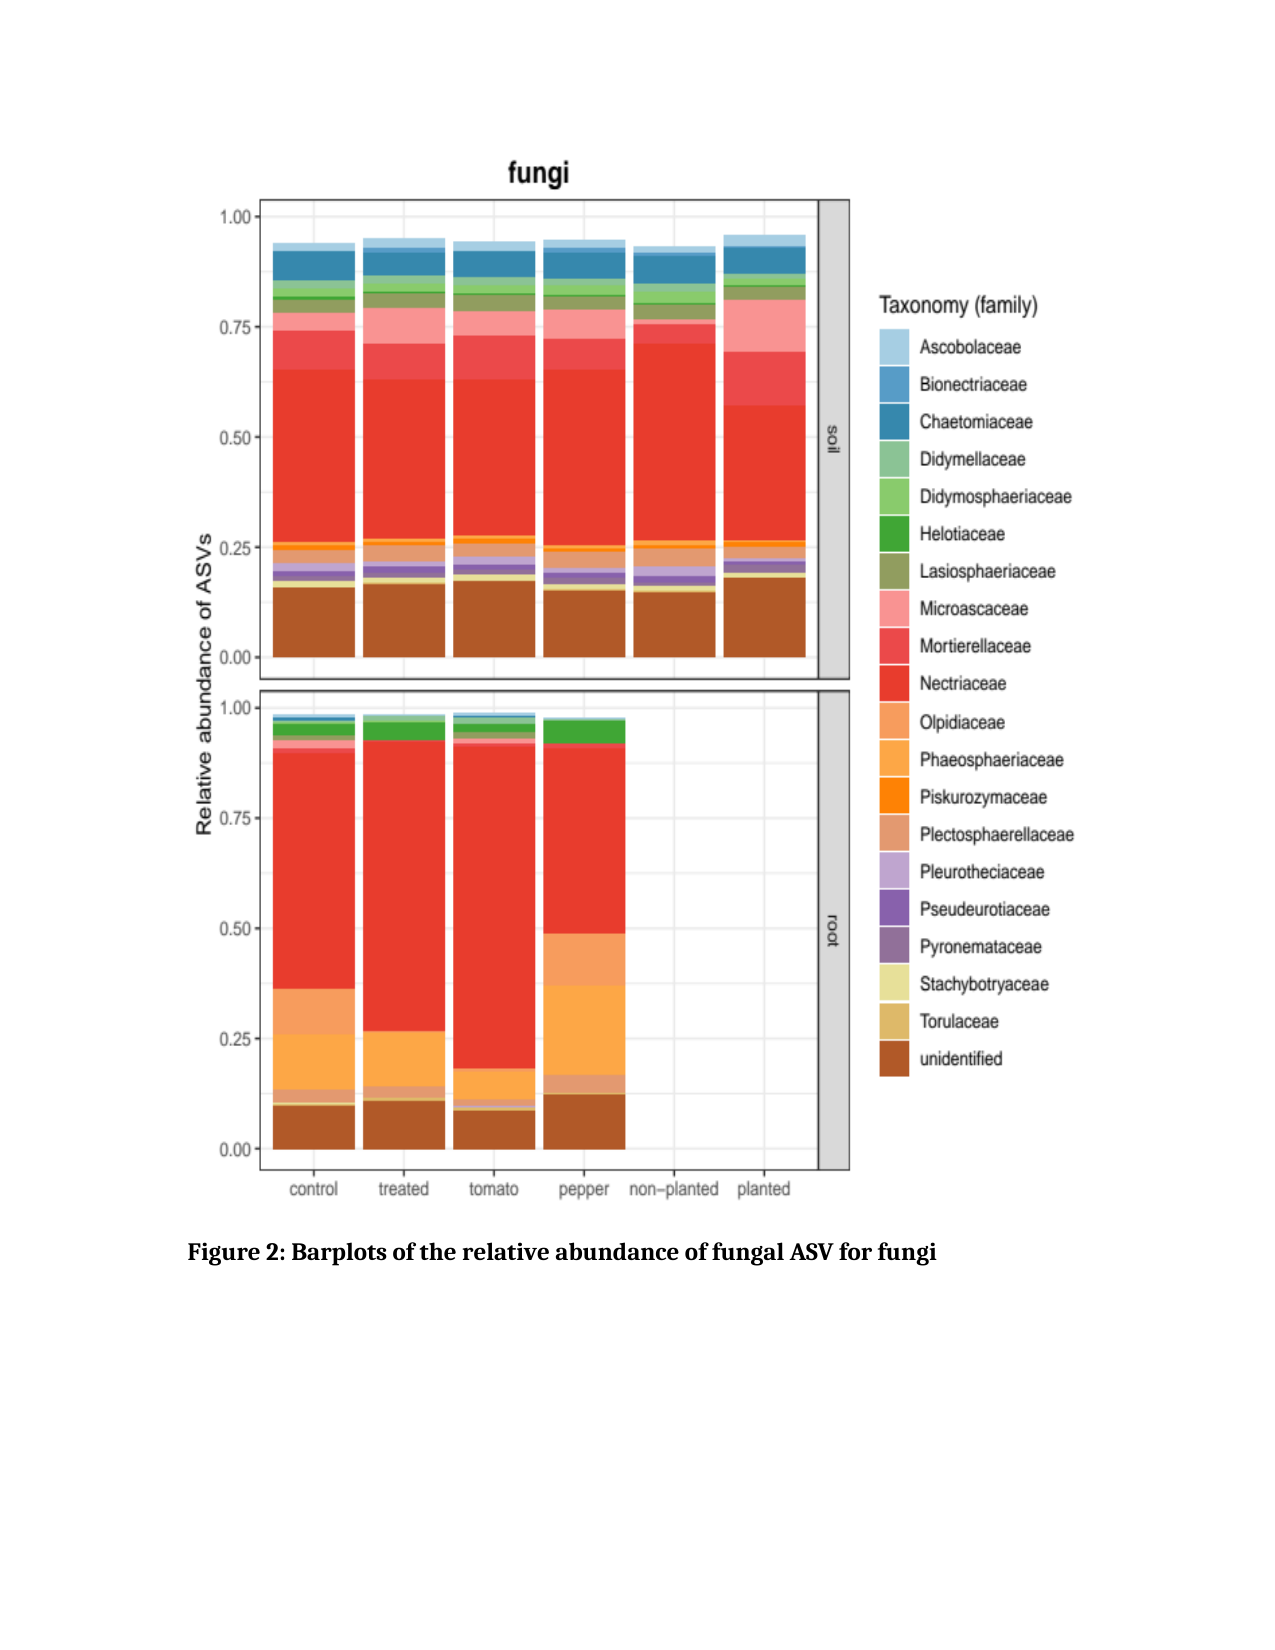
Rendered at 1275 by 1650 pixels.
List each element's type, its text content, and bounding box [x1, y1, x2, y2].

text Figure 1: Measures of plant productivity. a and b subscripts above boxplots denote significant differences (p-value < 0.005) according to the treatment (tomato: hen manure + ANE, pepper: ANE). Fold changes between the mean of the control and treated plants were also noted for significant differences (for pepper and tomato separately). Figure 2: Barplots of the relative abundance of fungal ASV for fungi [187, 1238, 1087, 1324]
